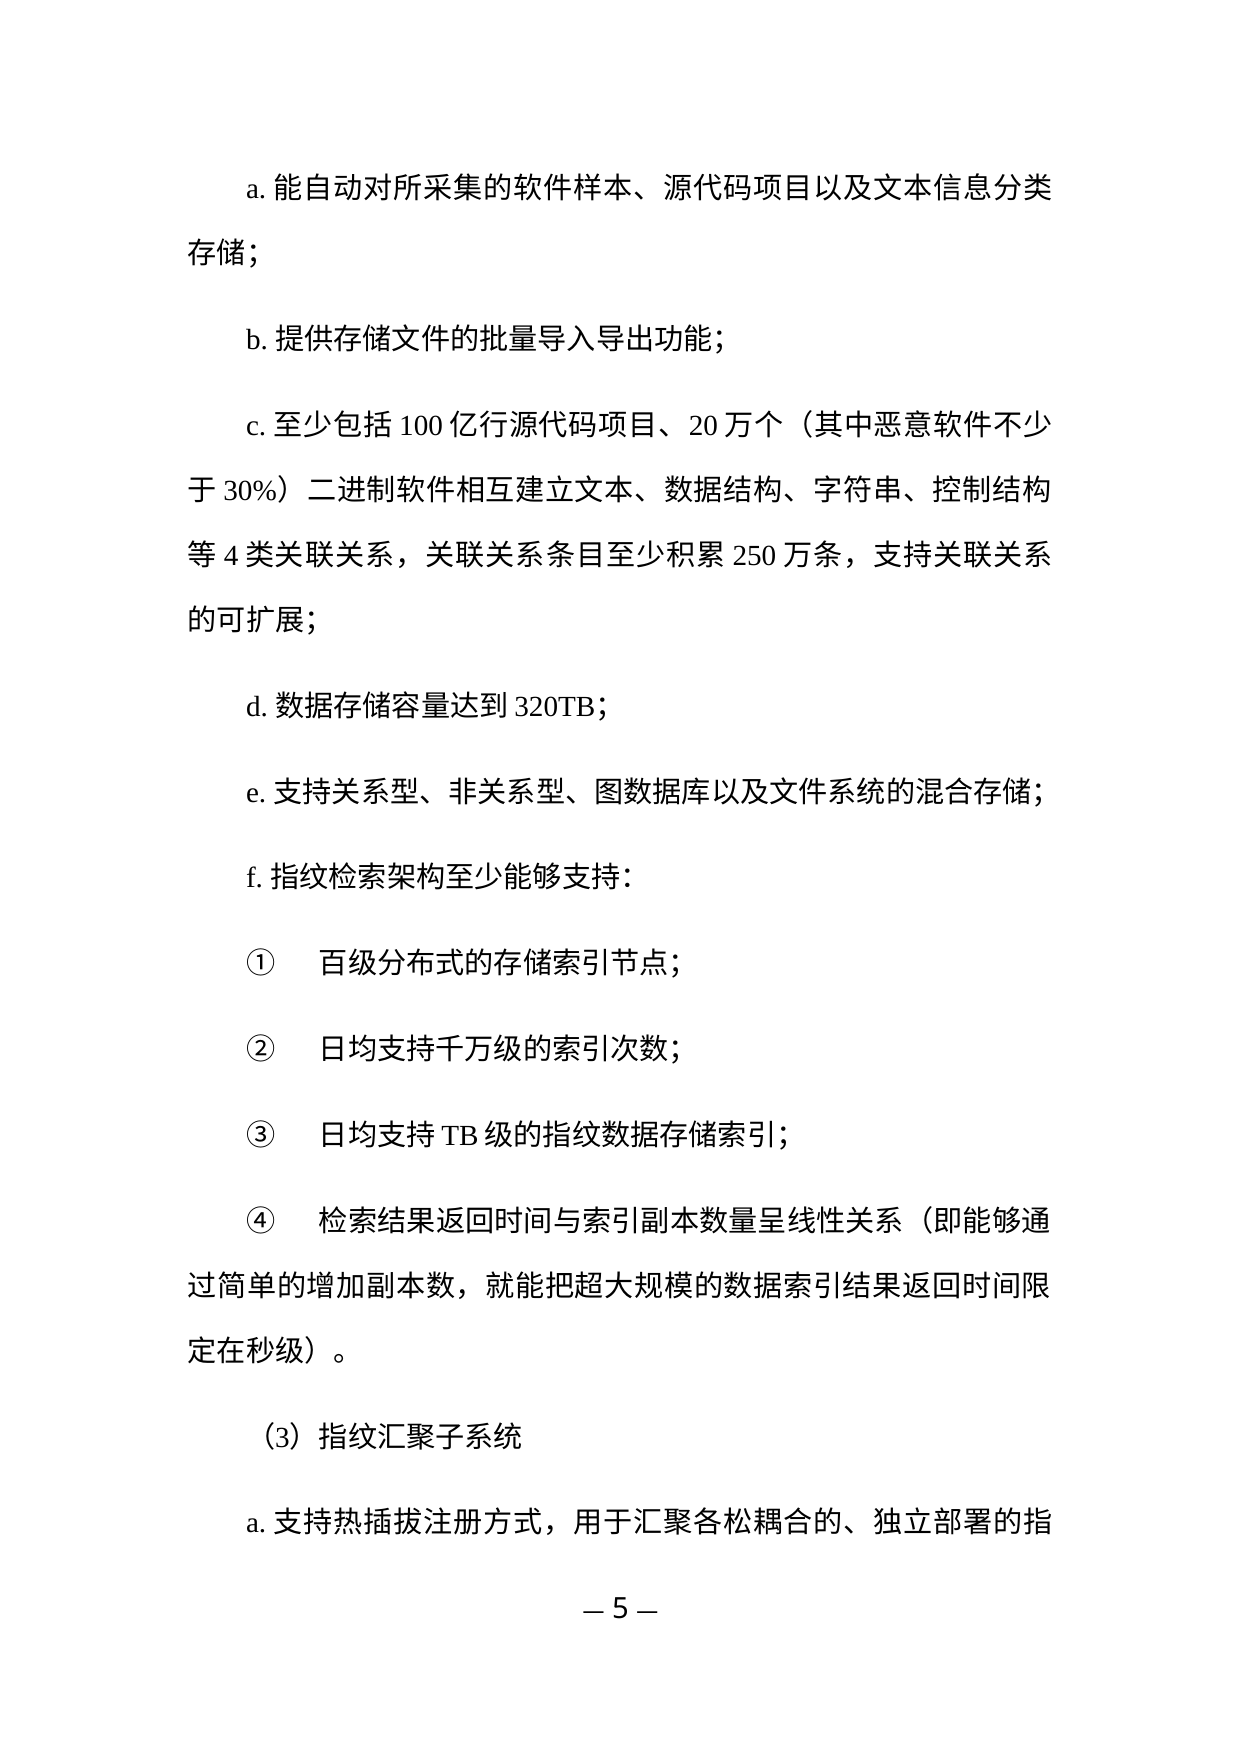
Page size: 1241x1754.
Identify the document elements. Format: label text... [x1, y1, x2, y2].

list 指纹检索架构至少能够支持： [187, 843, 1053, 908]
list 日均支持TB级的指纹数据存储索引； [187, 1100, 1053, 1165]
list 数据存储容量达到320TB； [187, 671, 1053, 736]
list 检索结果返回时间与索引副本数量呈线性关系（即能够通过简单的增加副本数，就能把超大规模的数据索引结果返回时间限定在秒级）。 [187, 1186, 1053, 1381]
list 百级分布式的存储索引节点； [187, 928, 1053, 993]
list 指纹汇聚子系统 [187, 1402, 1053, 1467]
list 能自动对所采集的软件样本、源代码项目以及文本信息分类存储； [187, 153, 1053, 283]
list 日均支持千万级的索引次数； [187, 1014, 1053, 1079]
list 支持关系型、非关系型、图数据库以及文件系统的混合存储； [187, 757, 1053, 822]
list 至少包括100亿行源代码项目、20万个（其中恶意软件不少于30%）二进制软件相互建立文本、数据结构、字符串、控制结构等4类关联关系，关联关系条目至少积累250万条，支持关联关系的可扩展； [187, 390, 1053, 650]
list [187, 1488, 1053, 1553]
list 提供存储文件的批量导入导出功能； [187, 304, 1053, 369]
